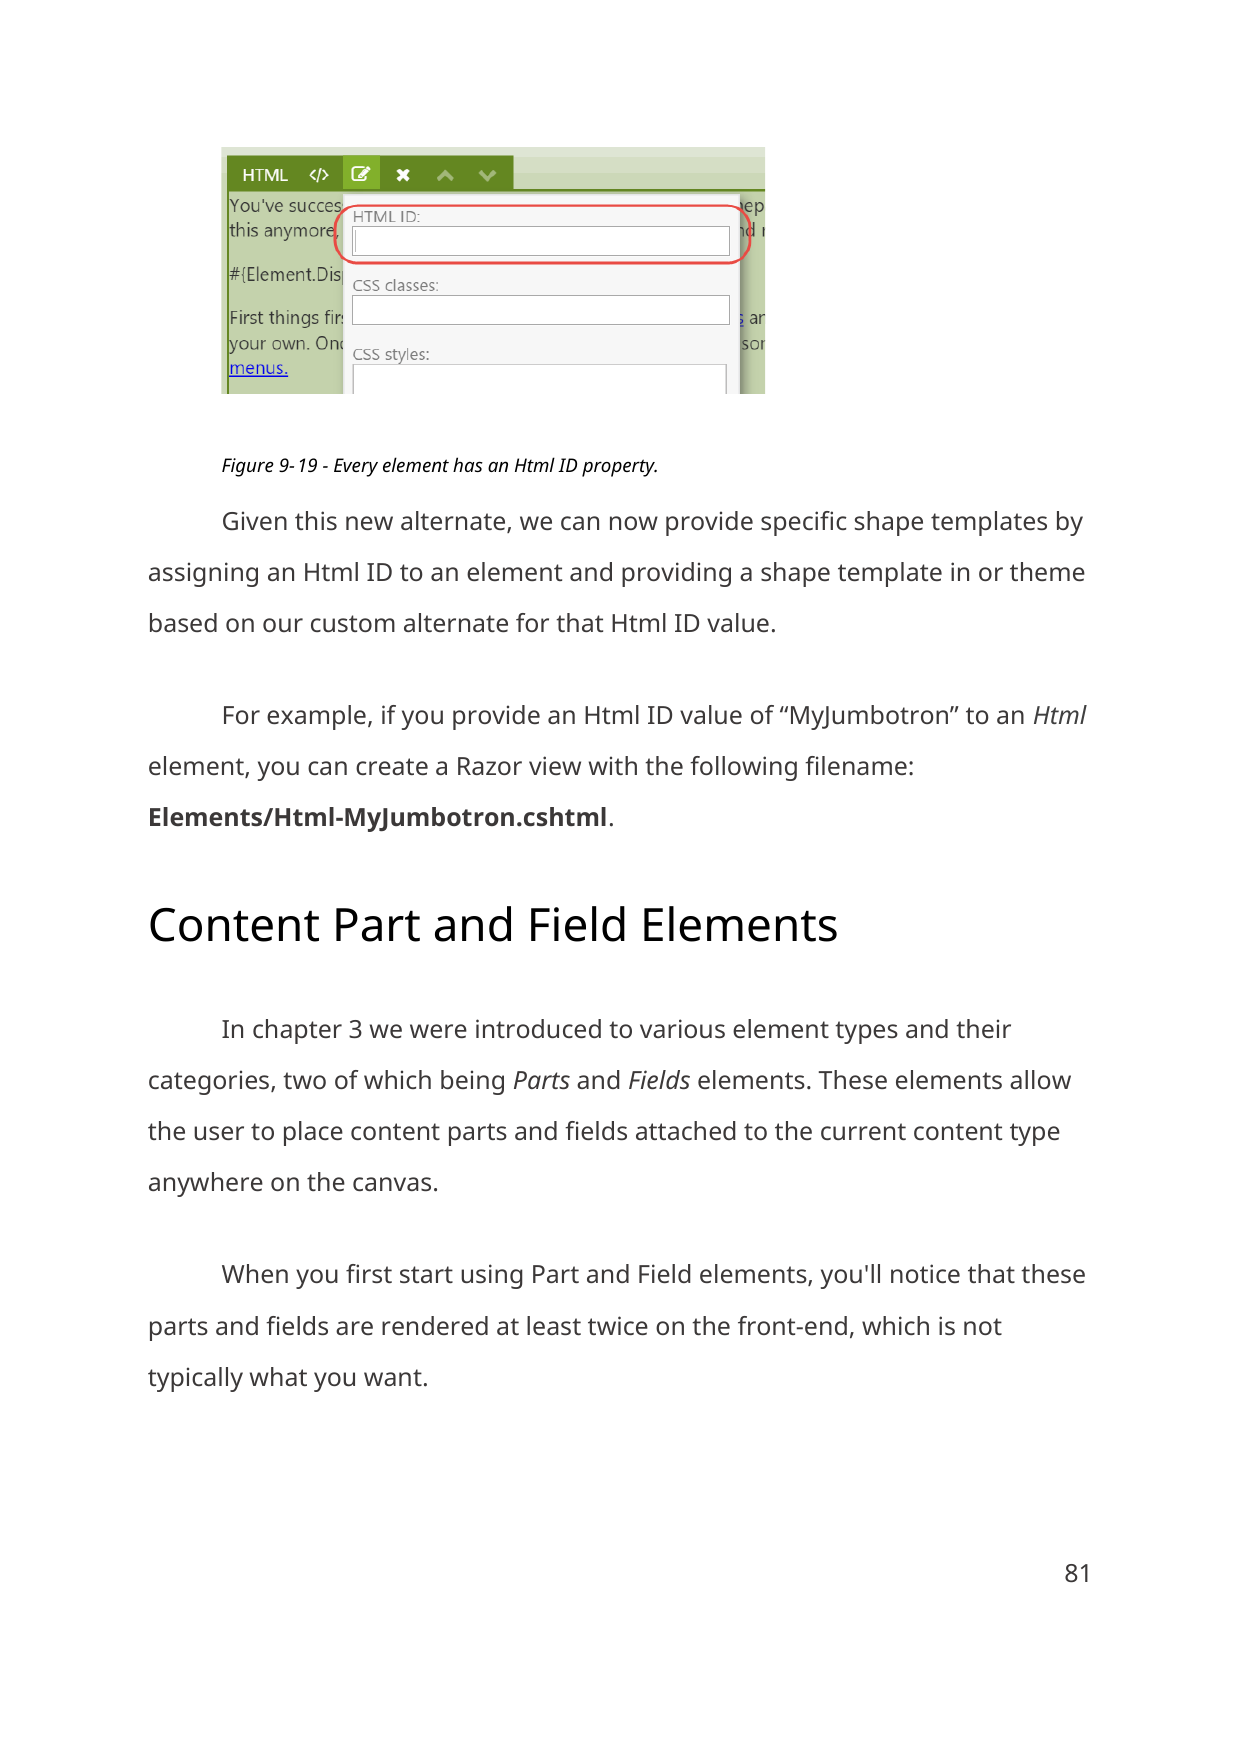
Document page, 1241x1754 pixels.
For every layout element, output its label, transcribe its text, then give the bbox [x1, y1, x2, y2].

subtitle Content Part and Field Elements [148, 893, 1093, 955]
text When you first start using Part and Field elements, you'll notice that these parts and fields are rendered at least twice on the front-end, which is not typically what you want. [148, 1257, 1093, 1393]
text Given this new alternate, we can now provide specific shape templates by assigning an Html ID to an element and providing a shape template in or theme based on our custom alternate for that Html ID value. [148, 503, 1093, 639]
text For example, if you provide an Html ID value of “MyJumbotron” to an Html element, you can create a Razor view with the following filename: Elements/Html-MyJumbotron.cshtml. [148, 698, 1093, 834]
text In chapter 3 we were introduced to various element types and their categories, two of which being Parts and Fields elements. These elements allow the user to place content parts and fields attached to the current content type anywhere on the canvas. [148, 1011, 1093, 1198]
picture [221, 147, 766, 394]
